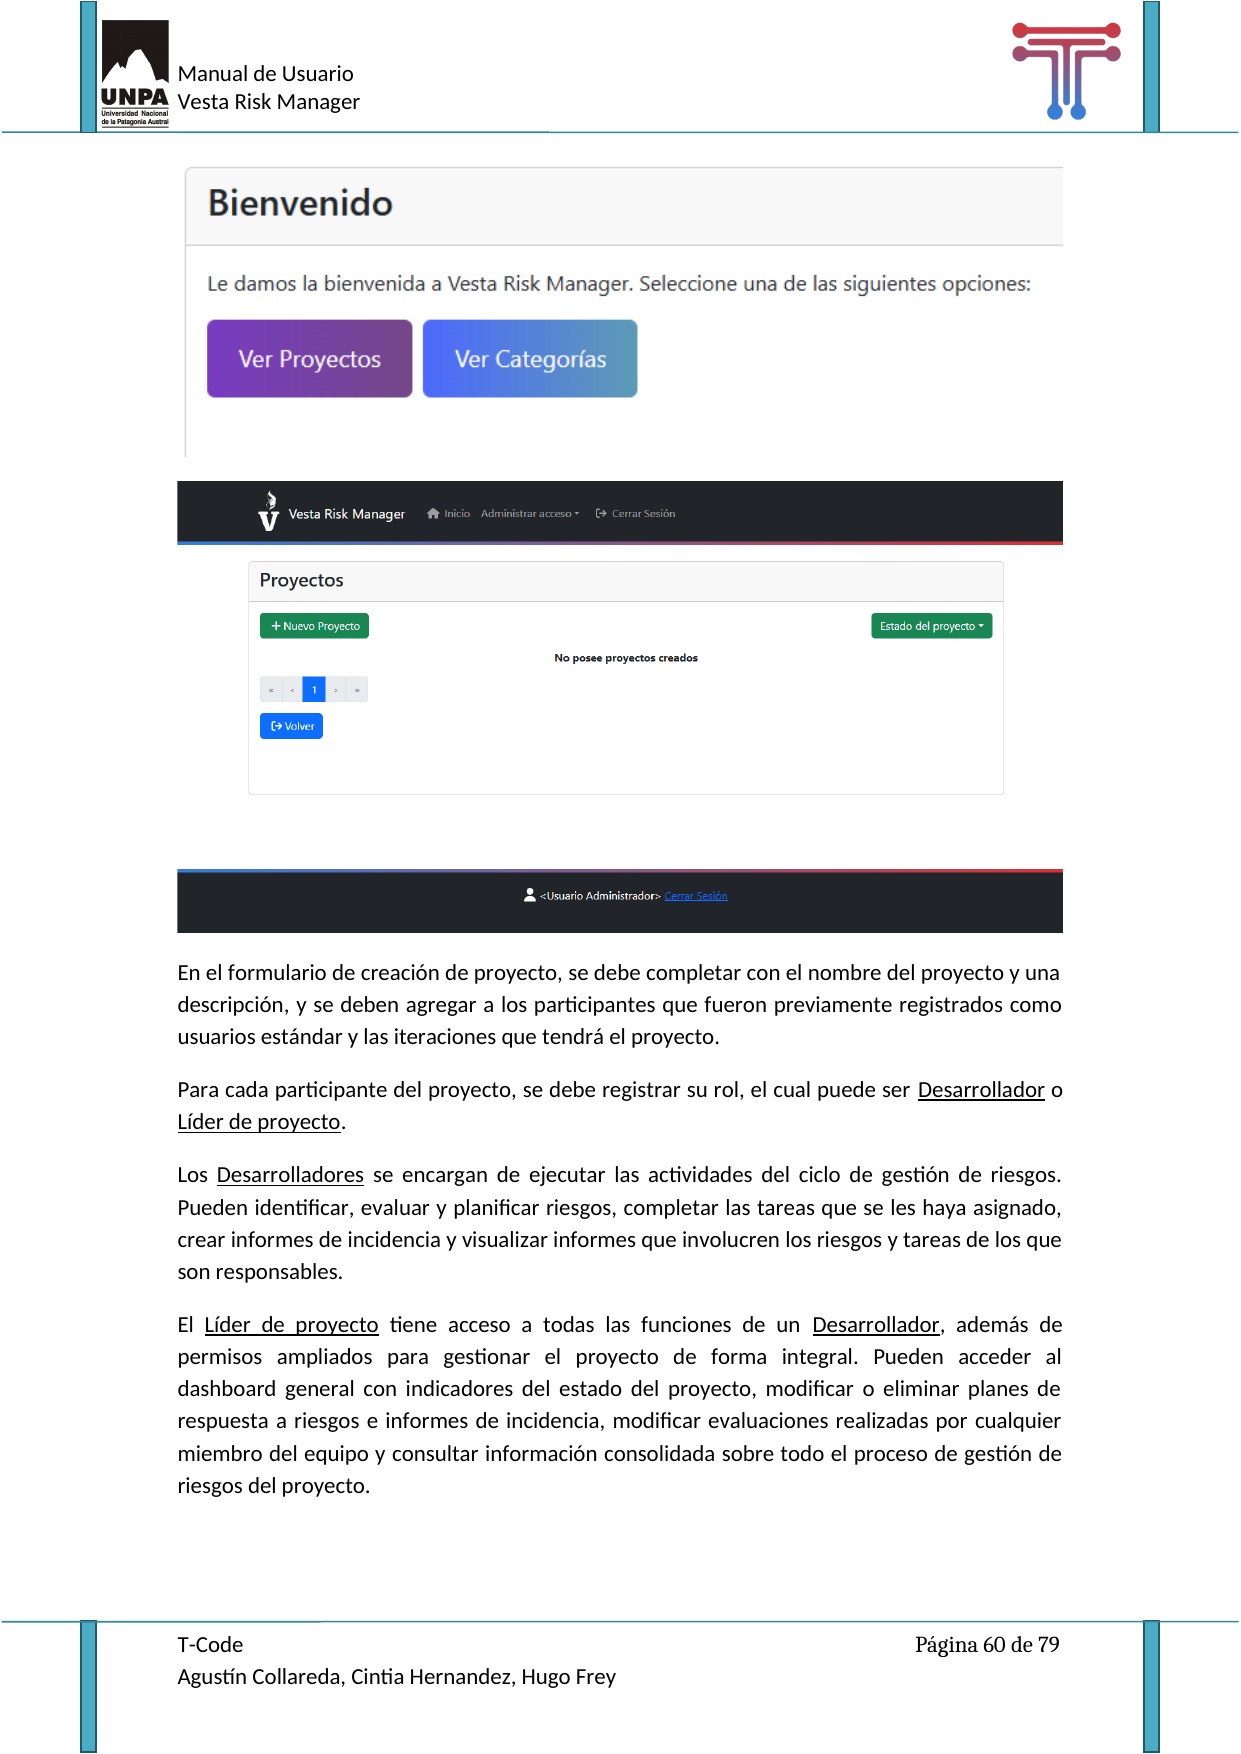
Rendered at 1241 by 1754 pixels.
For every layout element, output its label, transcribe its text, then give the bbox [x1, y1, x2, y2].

text Para cada participante del proyecto, se debe registrar su rol, el cual puede ser Desarrollador o Líder de proyecto. [177, 1075, 1063, 1136]
picture [1012, 19, 1122, 122]
text Los Desarrolladores se encargan de ejecutar las actividades del ciclo de gestión de riesgos. Pueden identificar, evaluar y planificar riesgos, completar las tareas que se les haya asignado, crear informes de incidencia y visualizar informes que involucren los riesgos y tareas de los que son responsables. [177, 1161, 1063, 1285]
picture [177, 481, 1063, 933]
picture [177, 160, 1063, 457]
text El Líder de proyecto tiene acceso a todas las funciones de un Desarrollador, además de permisos ampliados para gestionar el proyecto de forma integral. Pueden acceder al dashboard general con indicadores del estado del proyecto, modificar o eliminar planes de respuesta a riesgos e informes de incidencia, modificar evaluaciones realizadas por cualquier miembro del equipo y consultar información consolidada sobre todo el proceso de gestión de riesgos del proyecto. [177, 1310, 1063, 1499]
text En el formulario de creación de proyecto, se debe completar con el nombre del proyecto y una descripción, y se deben agregar a los participantes que fueron previamente registrados como usuarios estándar y las iteraciones que tendrá el proyecto. [177, 958, 1063, 1050]
picture [100, 18, 170, 129]
